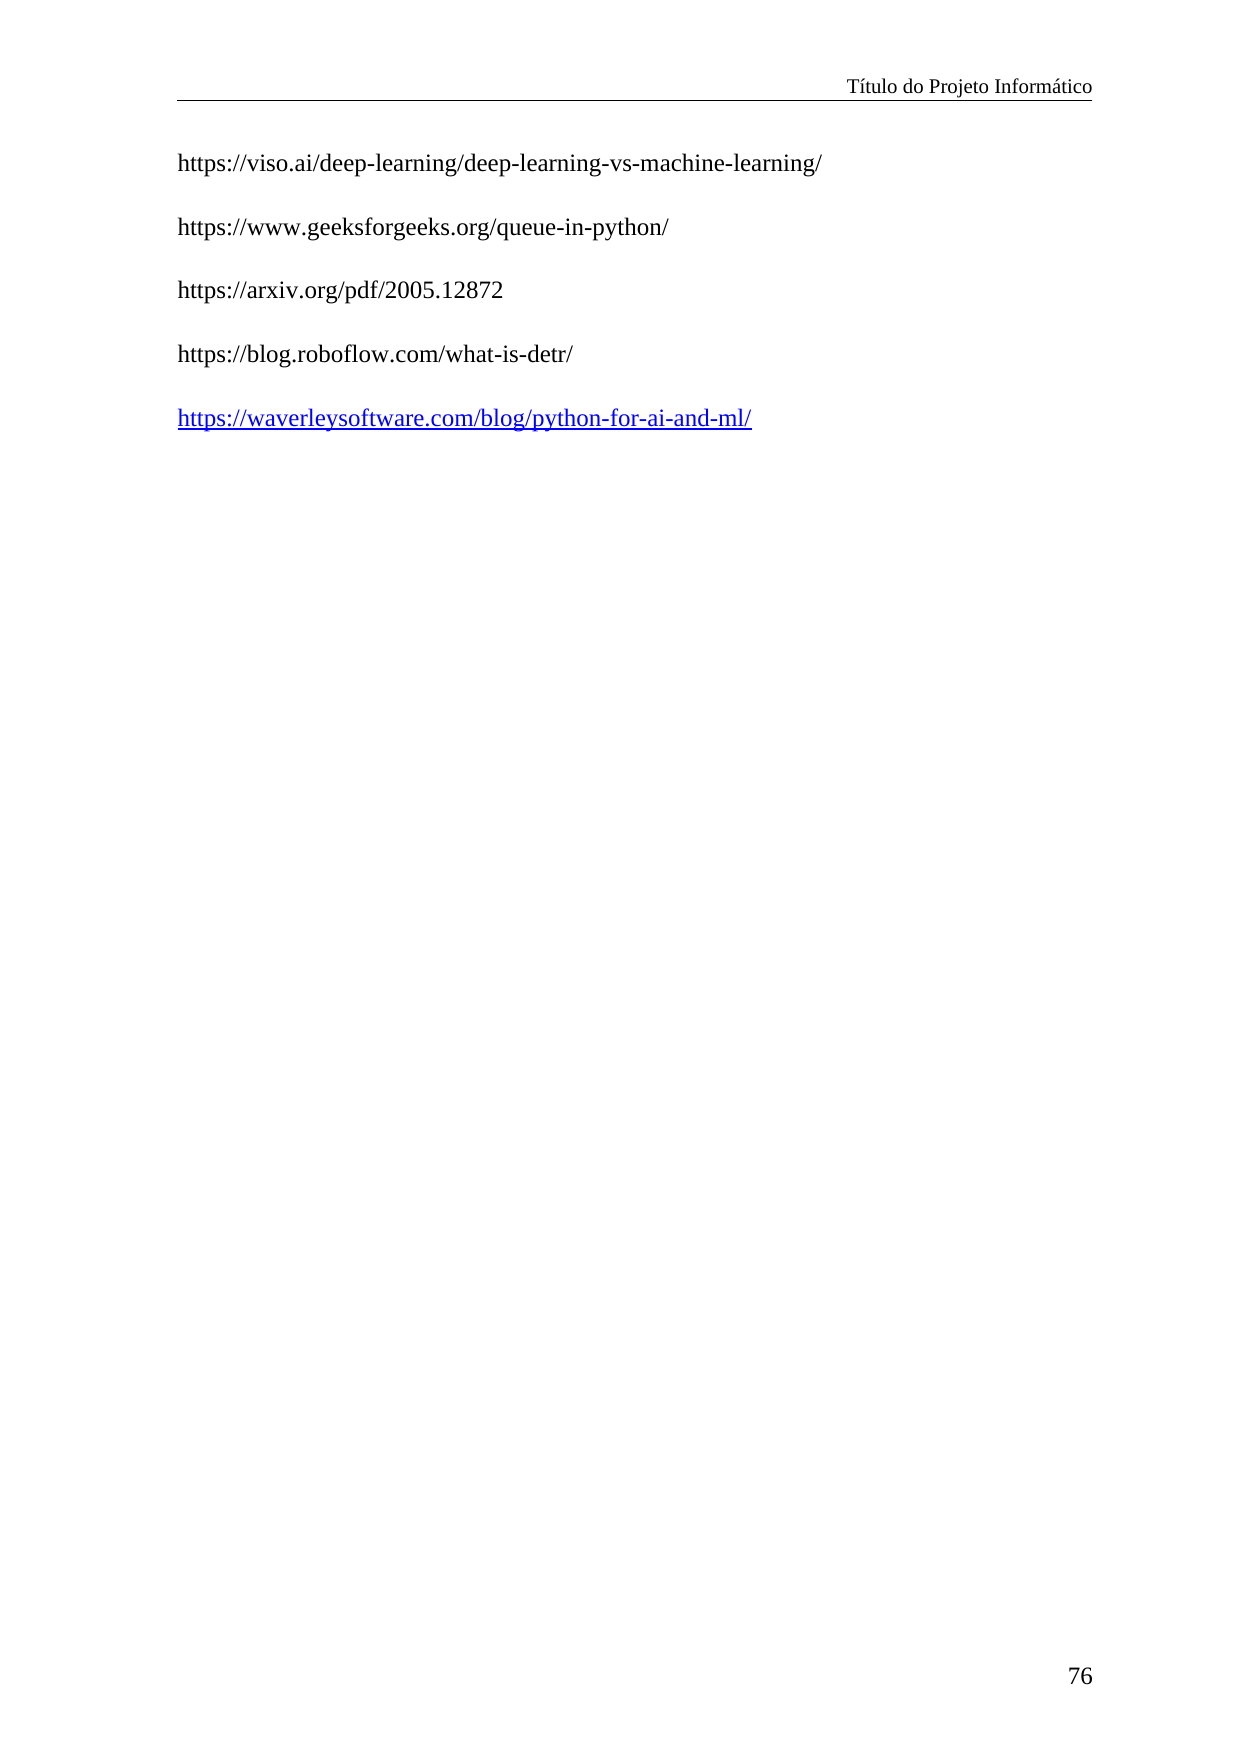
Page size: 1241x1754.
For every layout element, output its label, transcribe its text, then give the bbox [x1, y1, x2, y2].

text https://viso.ai/deep-learning/deep-learning-vs-machine-learning/ [177, 148, 1092, 176]
text https://arxiv.org/pdf/2005.12872 [177, 276, 1092, 304]
text https://waverleysoftware.com/blog/python-for-ai-and-ml/ [177, 403, 1092, 432]
text https://blog.roboflow.com/what-is-detr/ [177, 339, 1092, 368]
text https://www.geeksforgeeks.org/queue-in-python/ [177, 212, 1092, 240]
